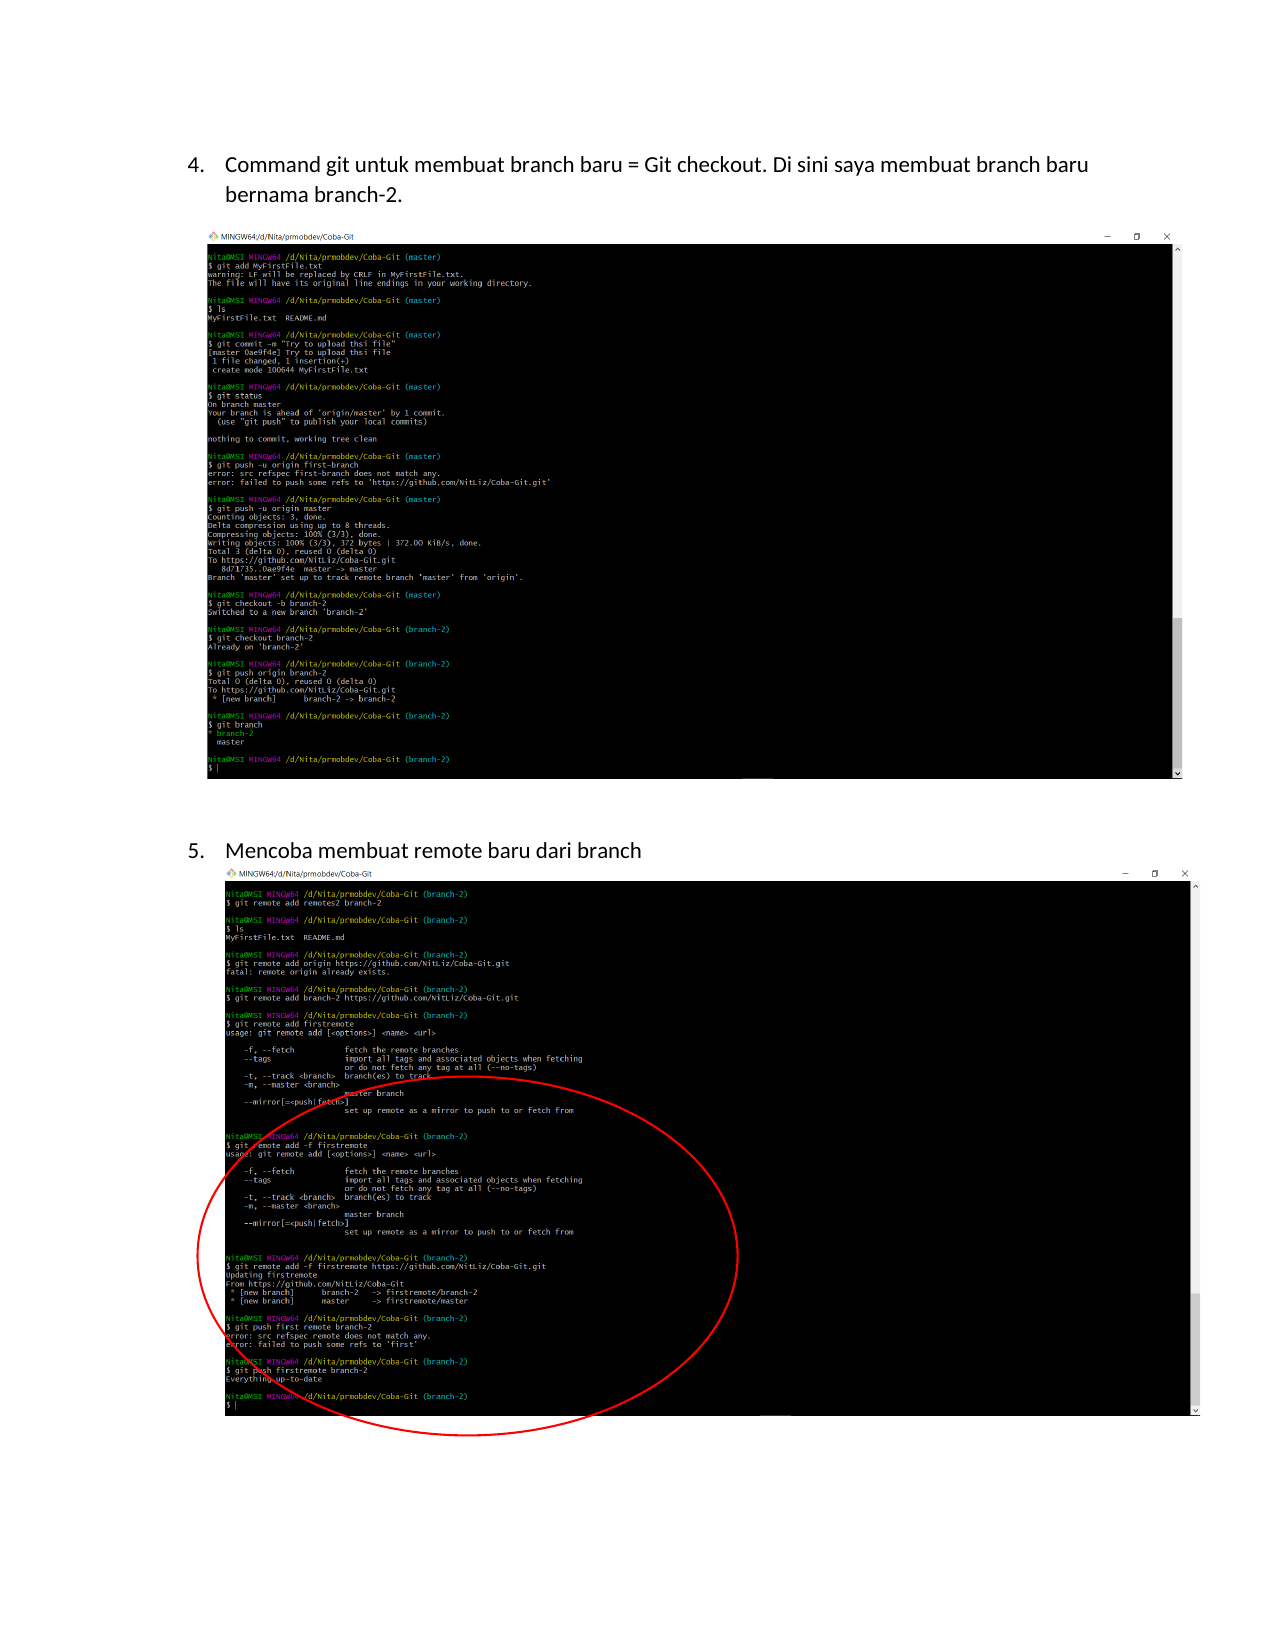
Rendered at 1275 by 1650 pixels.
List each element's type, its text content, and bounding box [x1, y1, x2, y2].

list Command git untuk membuat branch baru = Git checkout. Di sini saya membuat branch baru bernama branch-2. [187, 150, 1125, 208]
list Mencoba membuat remote baru dari branch [187, 836, 1125, 864]
picture [207, 230, 1183, 779]
picture [225, 1338, 339, 1416]
picture [225, 866, 1200, 1416]
picture [225, 1078, 736, 1416]
